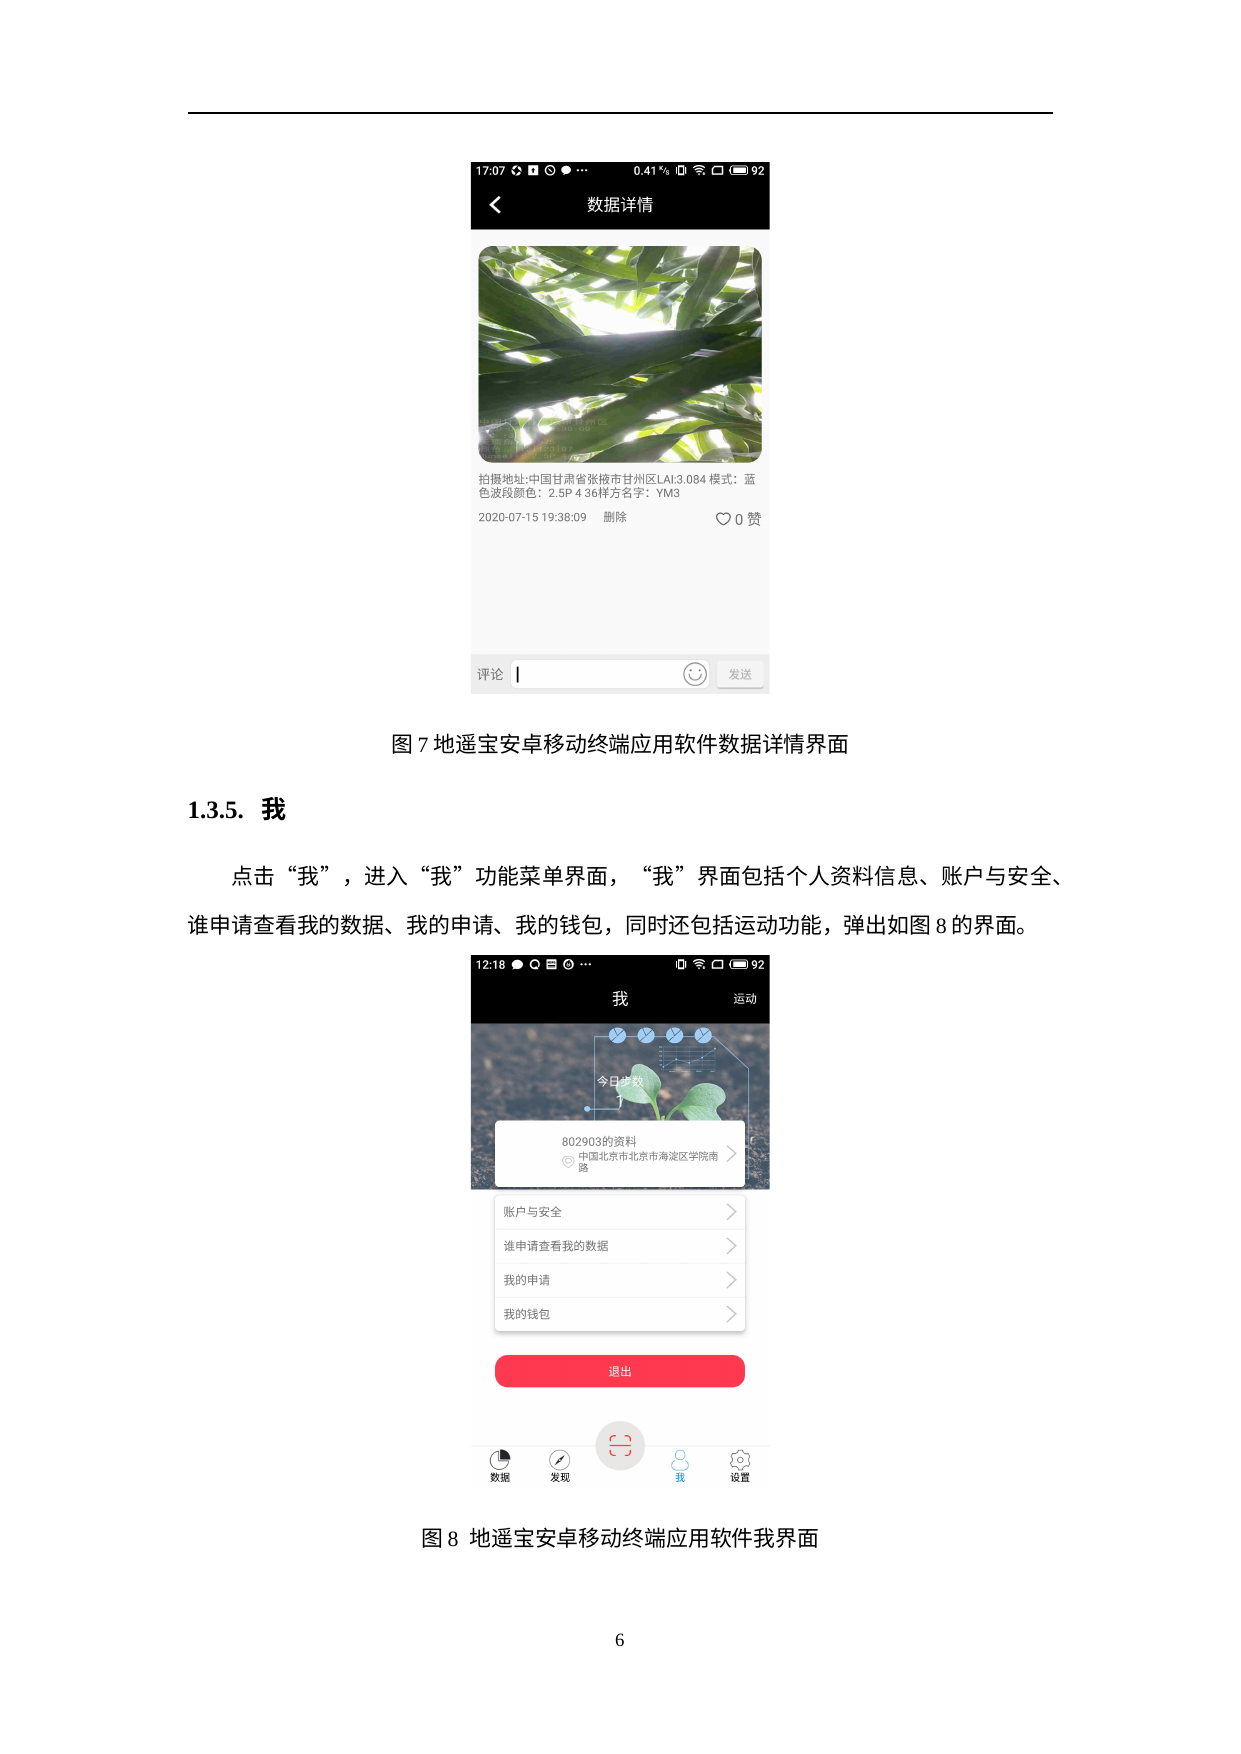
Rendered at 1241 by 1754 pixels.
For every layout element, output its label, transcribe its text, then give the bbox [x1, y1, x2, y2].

picture [470, 955, 770, 1487]
text 点击“我”，进入“我”功能菜单界面，“我”界面包括个人资料信息、账户与安全、谁申请查看我的数据、我的申请、我的钱包，同时还包括运动功能，弹出如图8的界面。 [187, 858, 1053, 940]
subtitle 我 [187, 775, 1053, 840]
text 图7 地遥宝安卓移动终端应用软件数据详情界面 [187, 727, 1053, 759]
text 图8 地遥宝安卓移动终端应用软件我界面 [187, 1521, 1053, 1553]
picture [470, 162, 770, 694]
